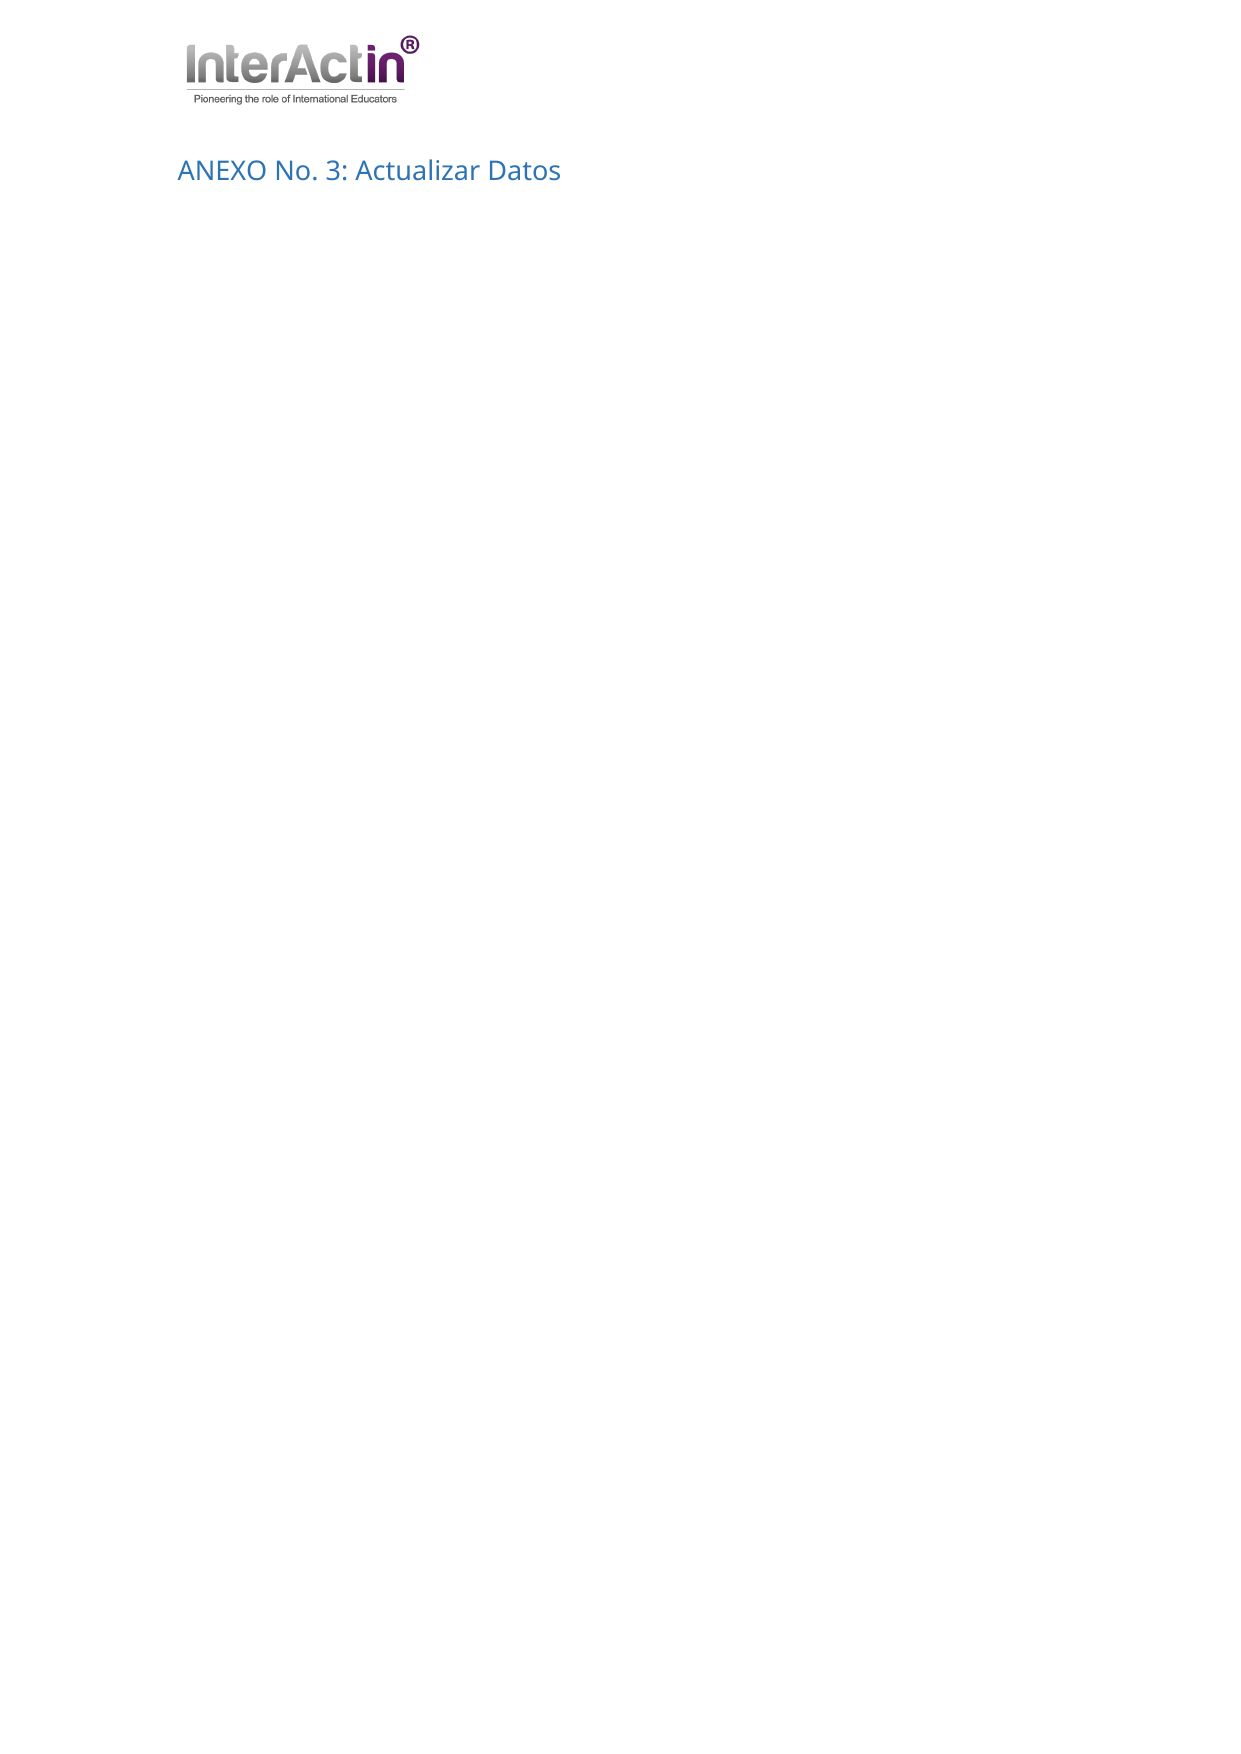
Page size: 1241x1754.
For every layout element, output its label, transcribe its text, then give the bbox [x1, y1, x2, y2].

picture [180, 28, 421, 106]
subtitle ANEXO No. 3: Actualizar Datos [177, 152, 1063, 189]
